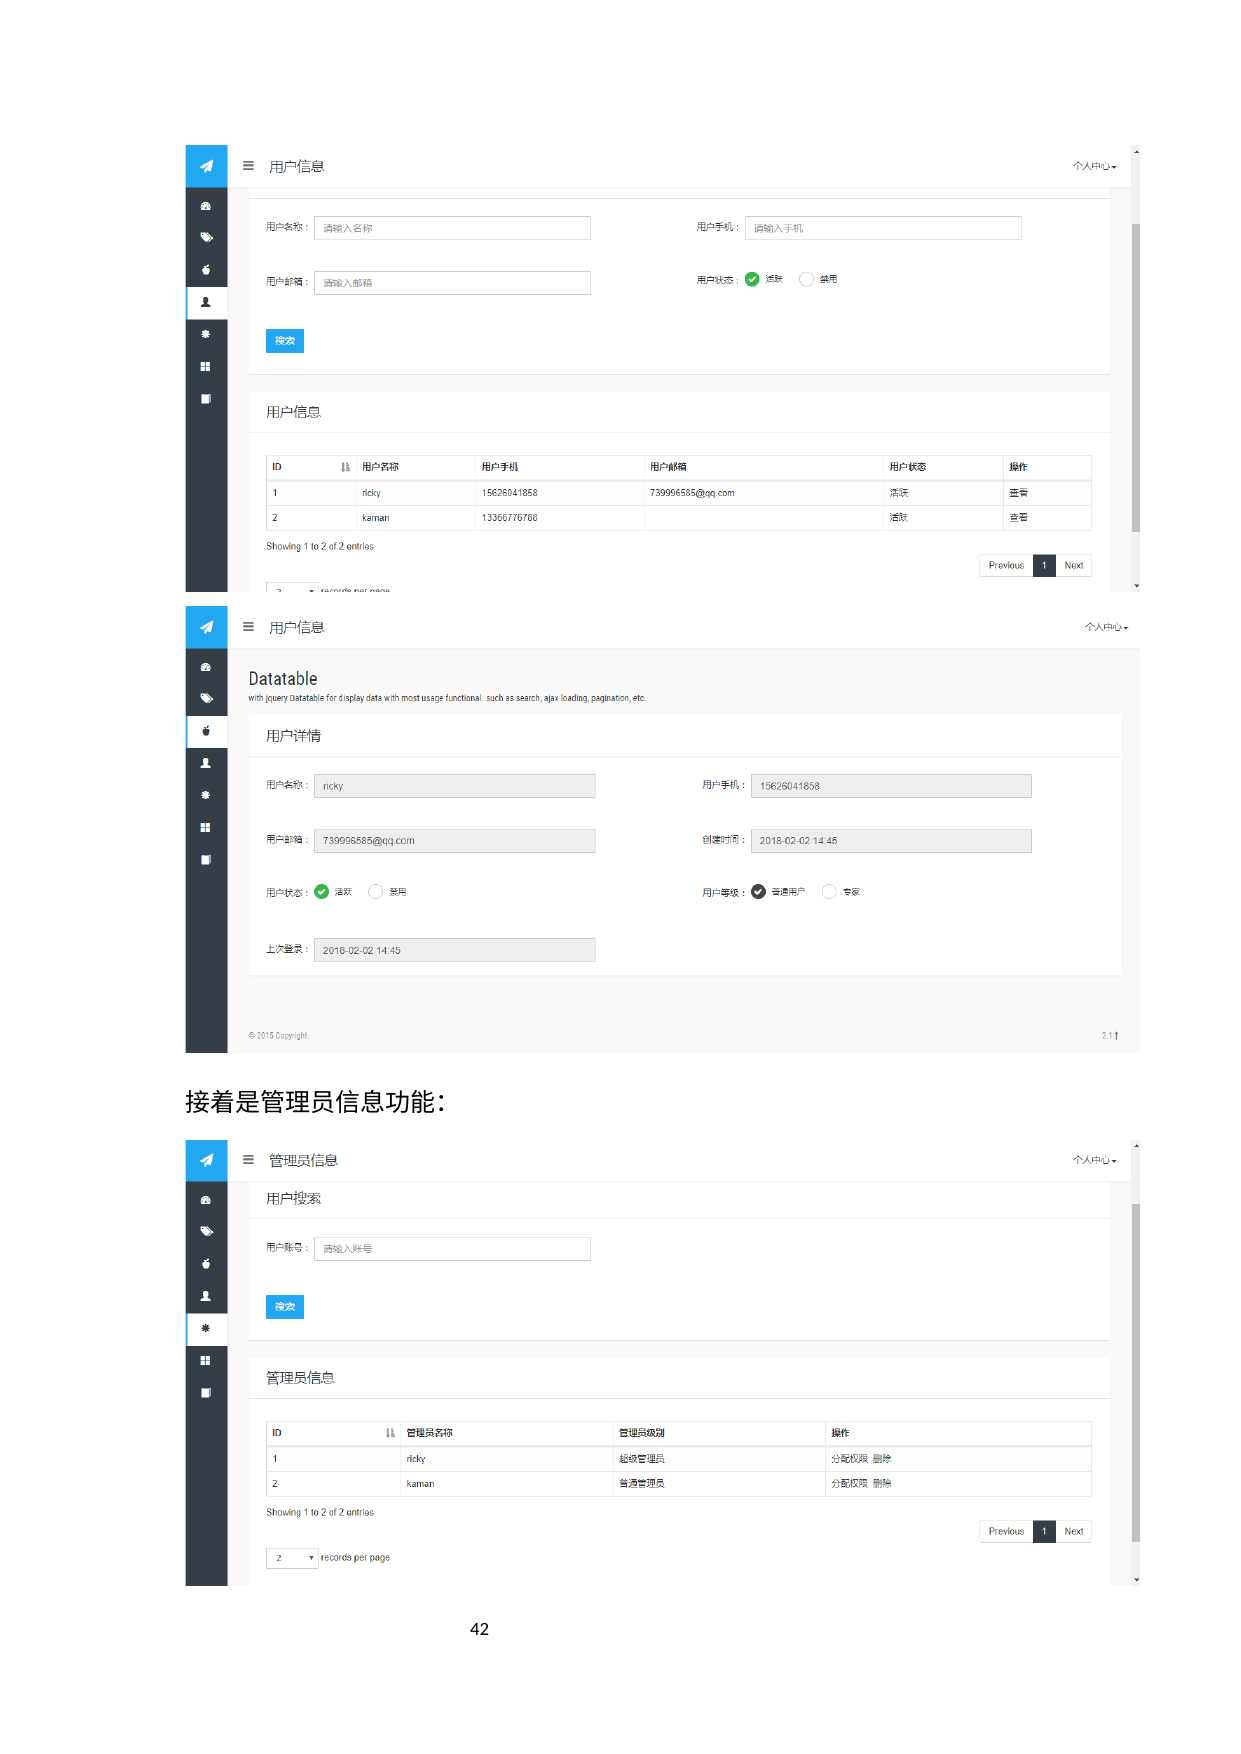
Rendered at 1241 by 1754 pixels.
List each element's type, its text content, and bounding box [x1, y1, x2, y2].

picture [185, 606, 1141, 1053]
text 接着是管理员信息功能： [142, 1068, 1098, 1133]
picture [185, 1140, 1141, 1586]
picture [185, 145, 1141, 592]
